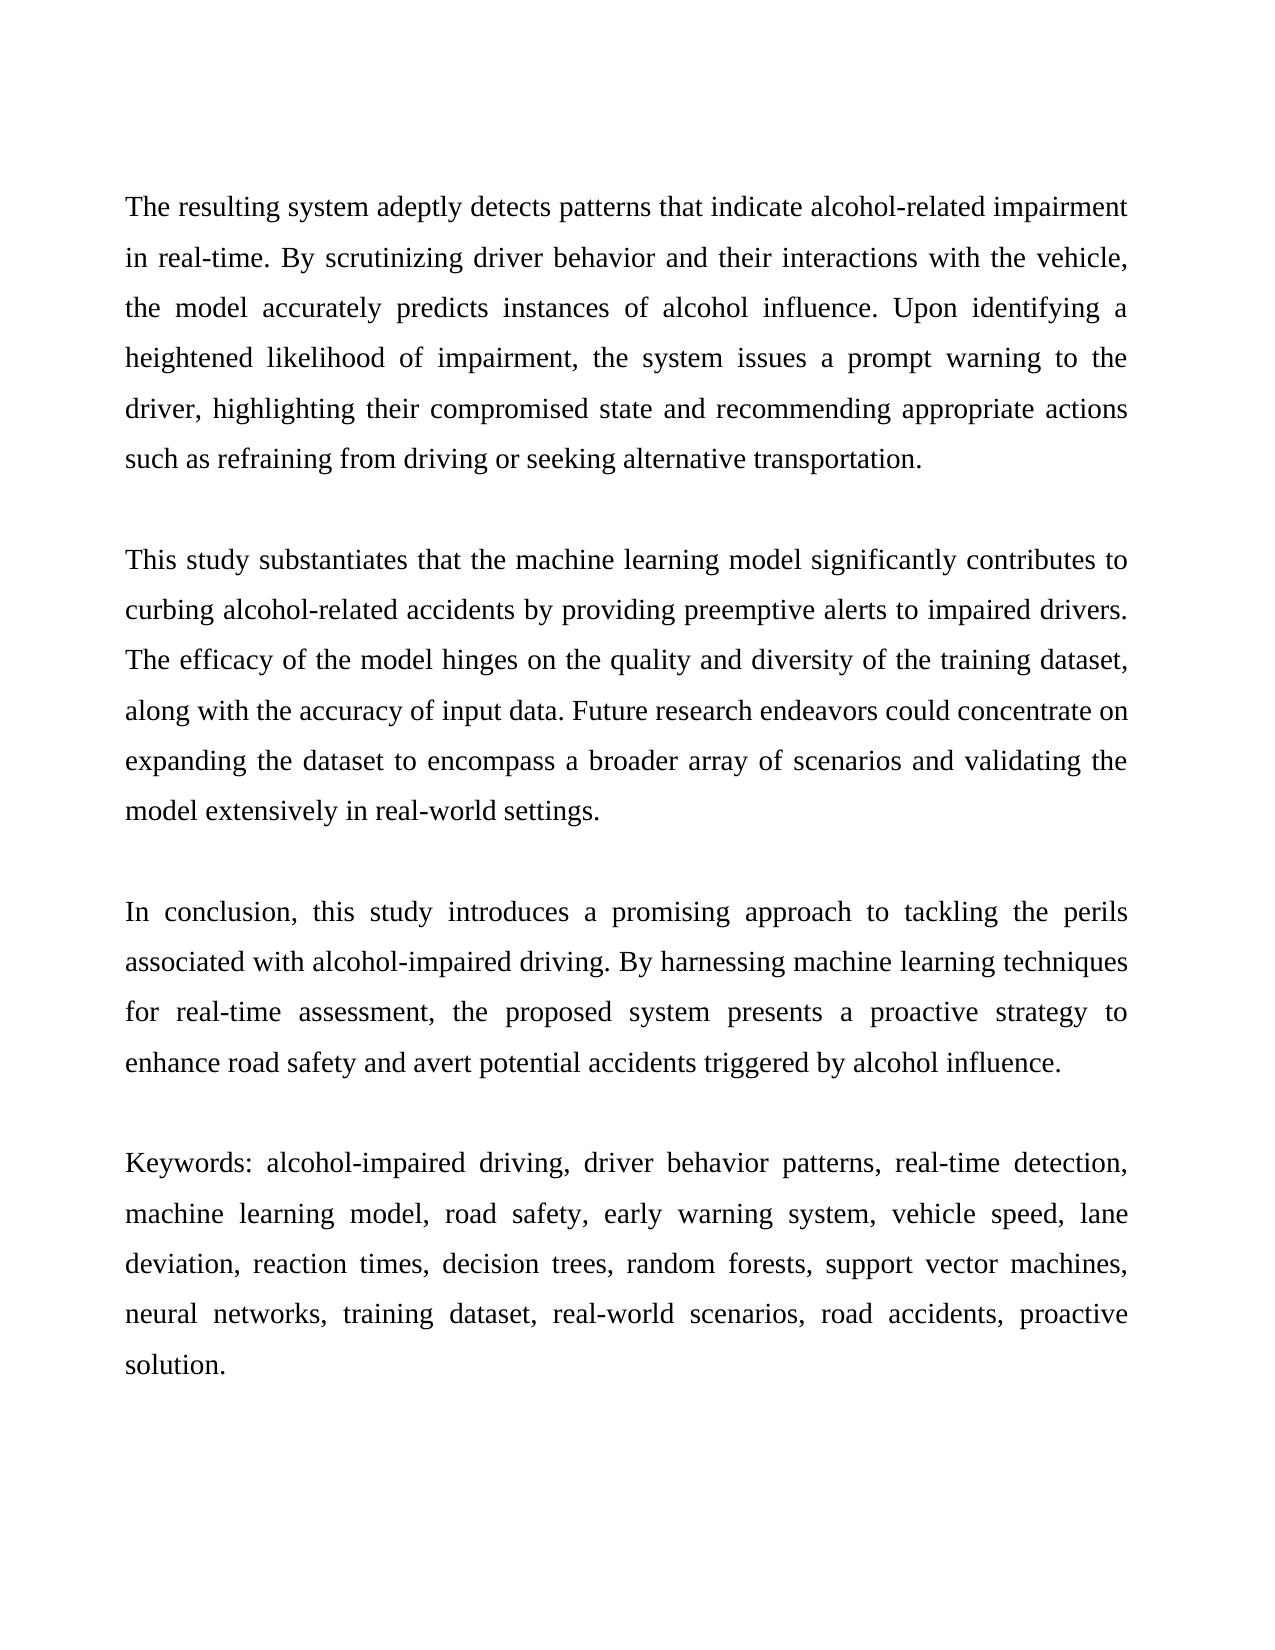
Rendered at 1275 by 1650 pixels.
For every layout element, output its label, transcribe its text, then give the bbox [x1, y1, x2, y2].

text Keywords: alcohol-impaired driving, driver behavior patterns, real-time detection, machine learning model, road safety, early warning system, vehicle speed, lane deviation, reaction times, decision trees, random forests, support vector machines, neural networks, training dataset, real-world scenarios, road accidents, proactive solution. [125, 1146, 1129, 1380]
text In conclusion, this study introduces a promising approach to tackling the perils associated with alcohol-impaired driving. By harnessing machine learning techniques for real-time assessment, the proposed system presents a proactive strategy to enhance road safety and avert potential accidents triggered by alcohol influence. [125, 894, 1129, 1078]
text This study substantiates that the machine learning model significantly contributes to curbing alcohol-related accidents by providing preemptive alerts to impaired drivers. The efficacy of the model hinges on the quality and diversity of the training dataset, along with the accuracy of input data. Future research endeavors could concentrate on expanding the dataset to encompass a broader array of scenarios and validating the model extensively in real-world settings. [125, 542, 1129, 827]
text The resulting system adeptly detects patterns that indicate alcohol-related impairment in real-time. By scrutinizing driver behavior and their interactions with the vehicle, the model accurately predicts instances of alcohol influence. Upon identifying a heightened likelihood of impairment, the system issues a prompt warning to the driver, highlighting their compromised state and recommending appropriate actions such as refraining from driving or seeking alternative transportation. [125, 189, 1129, 475]
